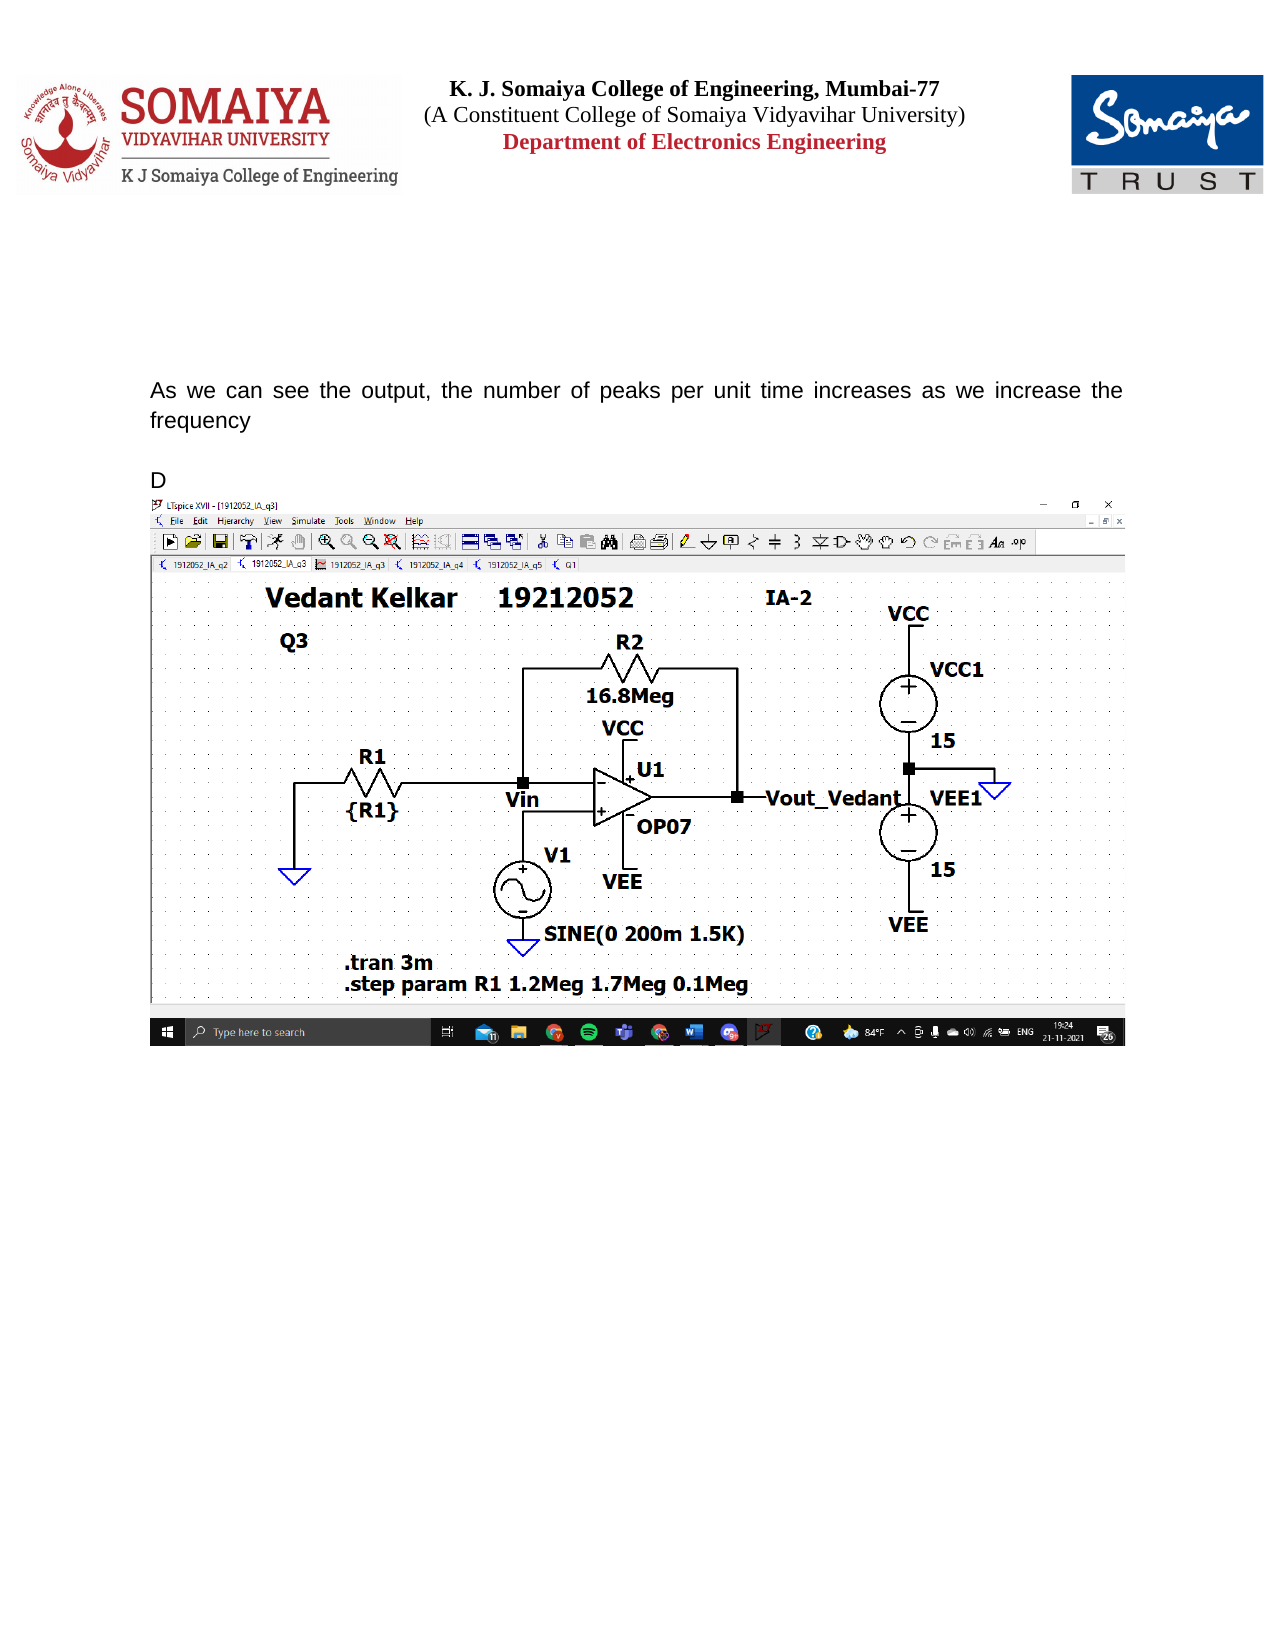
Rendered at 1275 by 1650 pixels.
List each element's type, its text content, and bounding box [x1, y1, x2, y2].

picture [16, 75, 402, 195]
picture [1071, 75, 1264, 194]
text D [150, 467, 1125, 494]
text As we can see the output, the number of peaks per unit time increases as we increase the frequency [150, 377, 1125, 433]
picture [150, 497, 1125, 1046]
